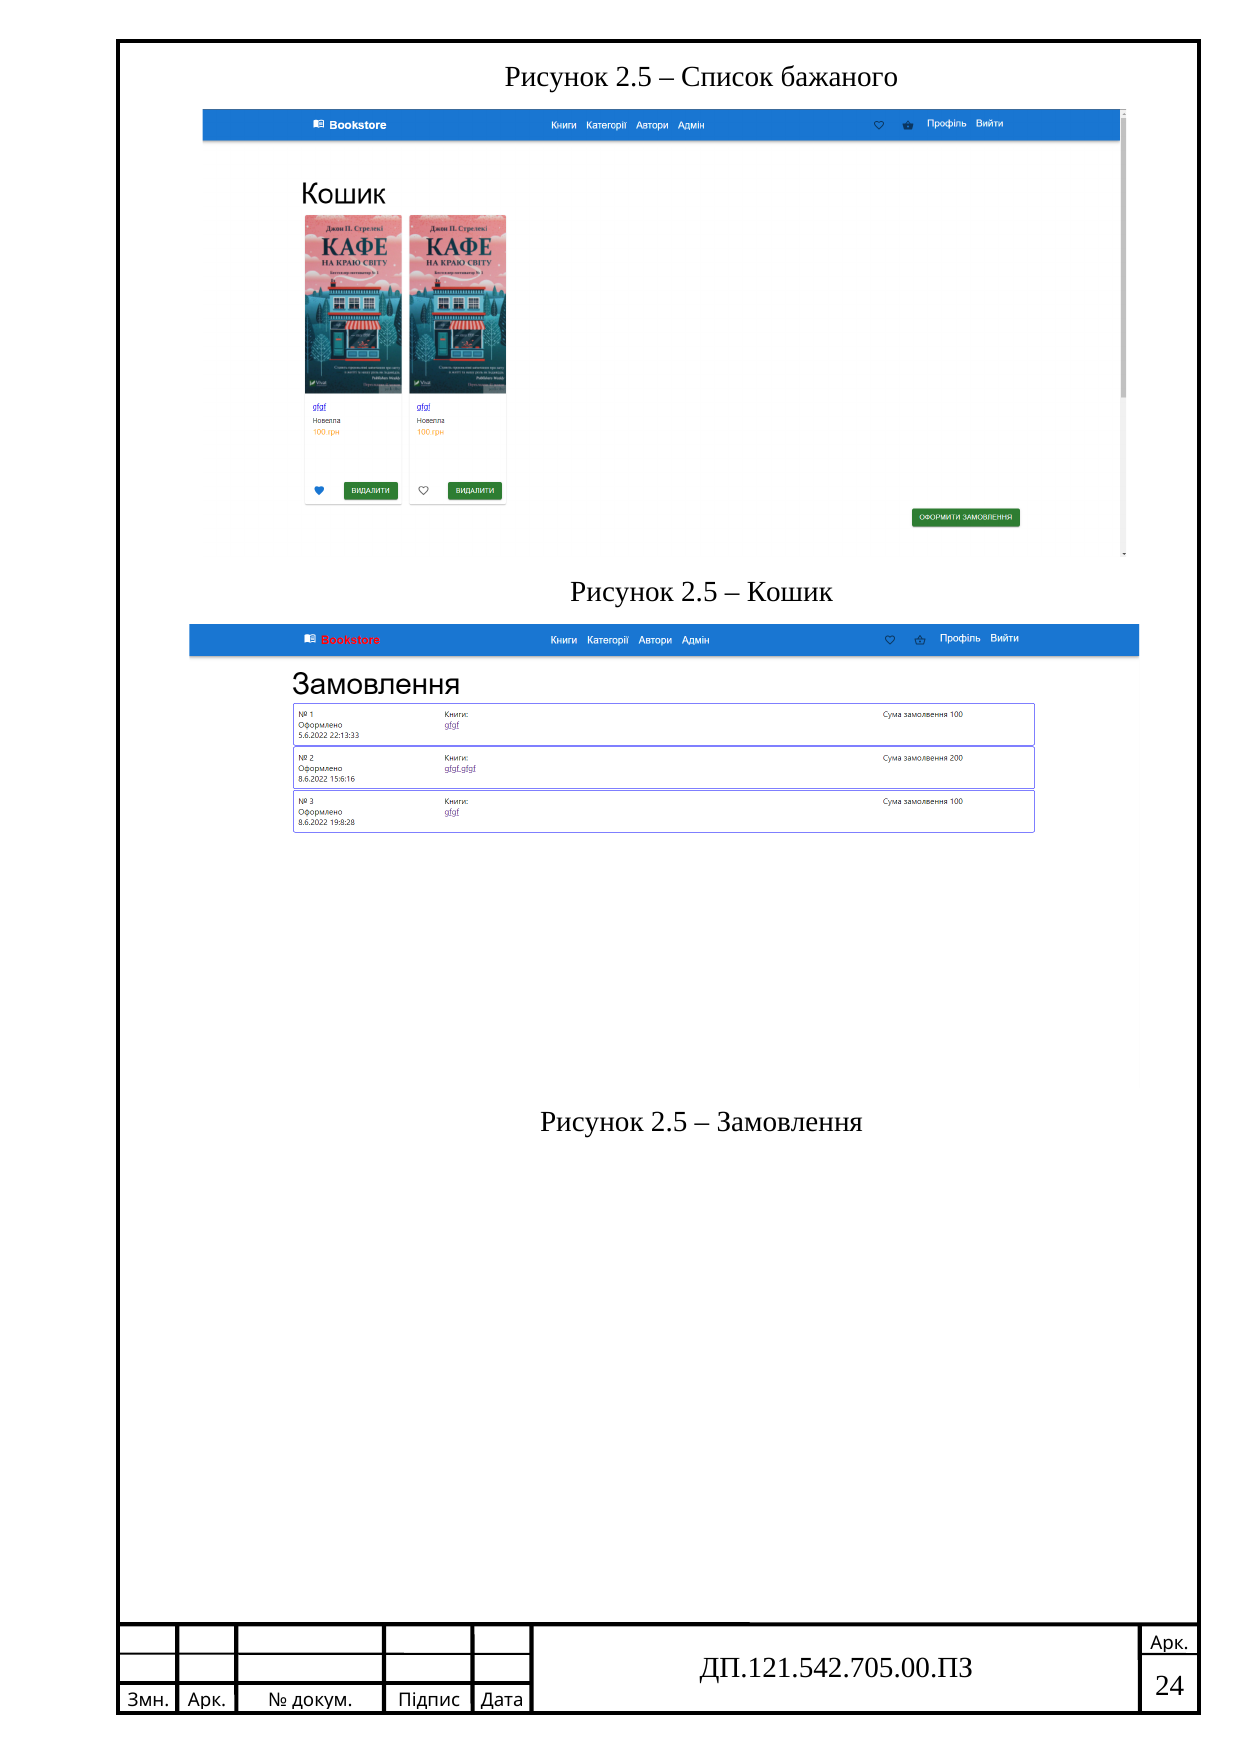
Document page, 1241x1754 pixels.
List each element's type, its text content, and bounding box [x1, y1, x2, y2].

text Рисунок 2.5 – Список бажаного [148, 59, 1181, 93]
text Рисунок 2.5 – Кошик [148, 574, 1181, 607]
text Рисунок 2.5 – Замовлення [148, 1104, 1181, 1138]
picture [189, 624, 1140, 1088]
picture [202, 109, 1127, 557]
